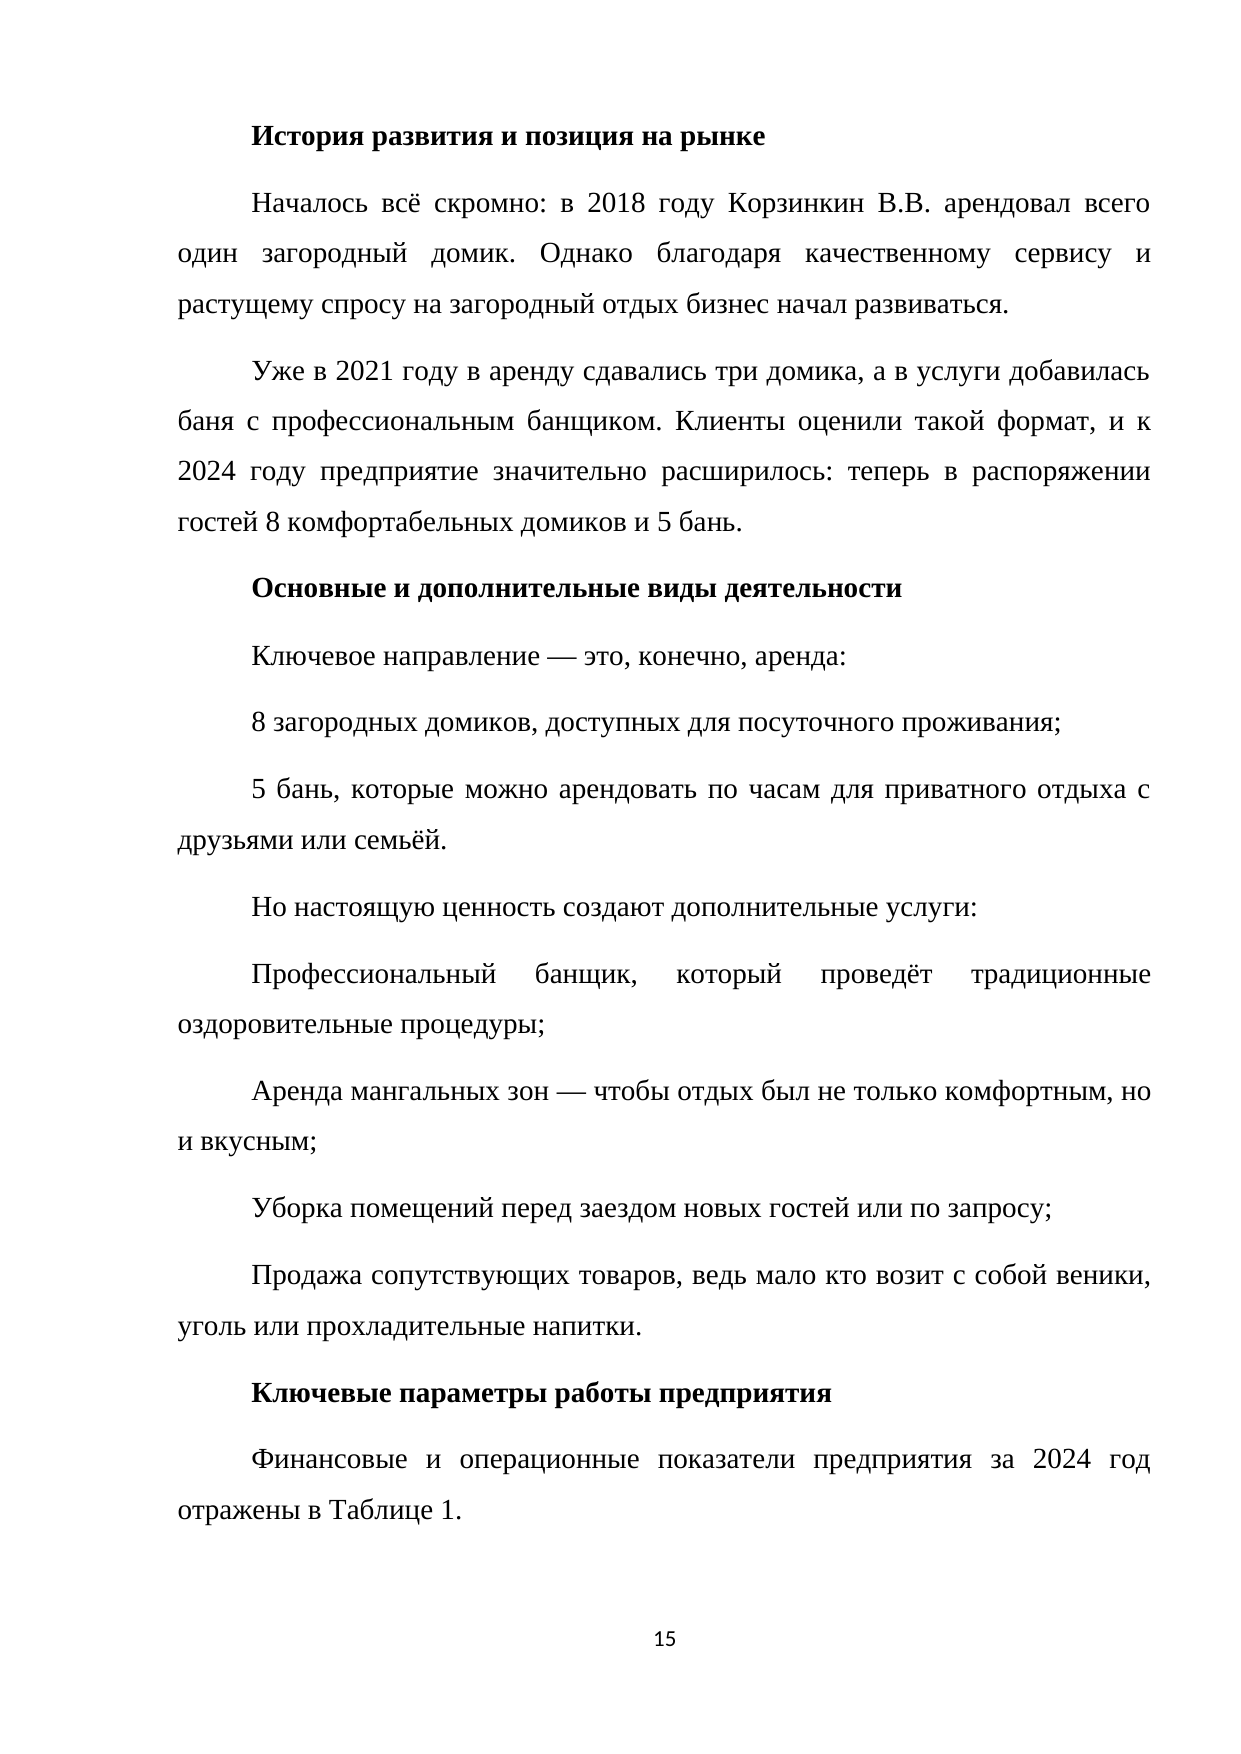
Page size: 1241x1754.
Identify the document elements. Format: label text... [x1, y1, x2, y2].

text Но настоящую ценность создают дополнительные услуги: [177, 889, 1152, 922]
text Продажа сопутствующих товаров, ведь мало кто возит с собой веники, уголь или прохладительные напитки. [177, 1257, 1152, 1341]
text 8 загородных домиков, доступных для посуточного проживания; [177, 704, 1152, 738]
text Финансовые и операционные показатели предприятия за 2024 год отражены в Таблице 1. [177, 1442, 1152, 1526]
text Уже в 2021 году в аренду сдавались три домика, а в услуги добавилась баня с профессиональным банщиком. Клиенты оценили такой формат, и к 2024 году предприятие значительно расширилось: теперь в распоряжении гостей 8 комфортабельных домиков и 5 бань. [177, 353, 1152, 537]
text Уборка помещений перед заездом новых гостей или по запросу; [177, 1190, 1152, 1224]
text Ключевое направление — это, конечно, аренда: [177, 638, 1152, 671]
text Аренда мангальных зон — чтобы отдых был не только комфортным, но и вкусным; [177, 1073, 1152, 1157]
text История развития и позиция на рынке [177, 118, 1152, 152]
text Основные и дополнительные виды деятельности [177, 571, 1152, 604]
text Профессиональный банщик, который проведёт традиционные оздоровительные процедуры; [177, 956, 1152, 1040]
text Ключевые параметры работы предприятия [177, 1375, 1152, 1408]
text Началось всё скромно: в 2018 году Корзинкин В.В. арендовал всего один загородный домик. Однако благодаря качественному сервису и растущему спросу на загородный отдых бизнес начал развиваться. [177, 185, 1152, 319]
text 5 бань, которые можно арендовать по часам для приватного отдыха с друзьями или семьёй. [177, 772, 1152, 855]
